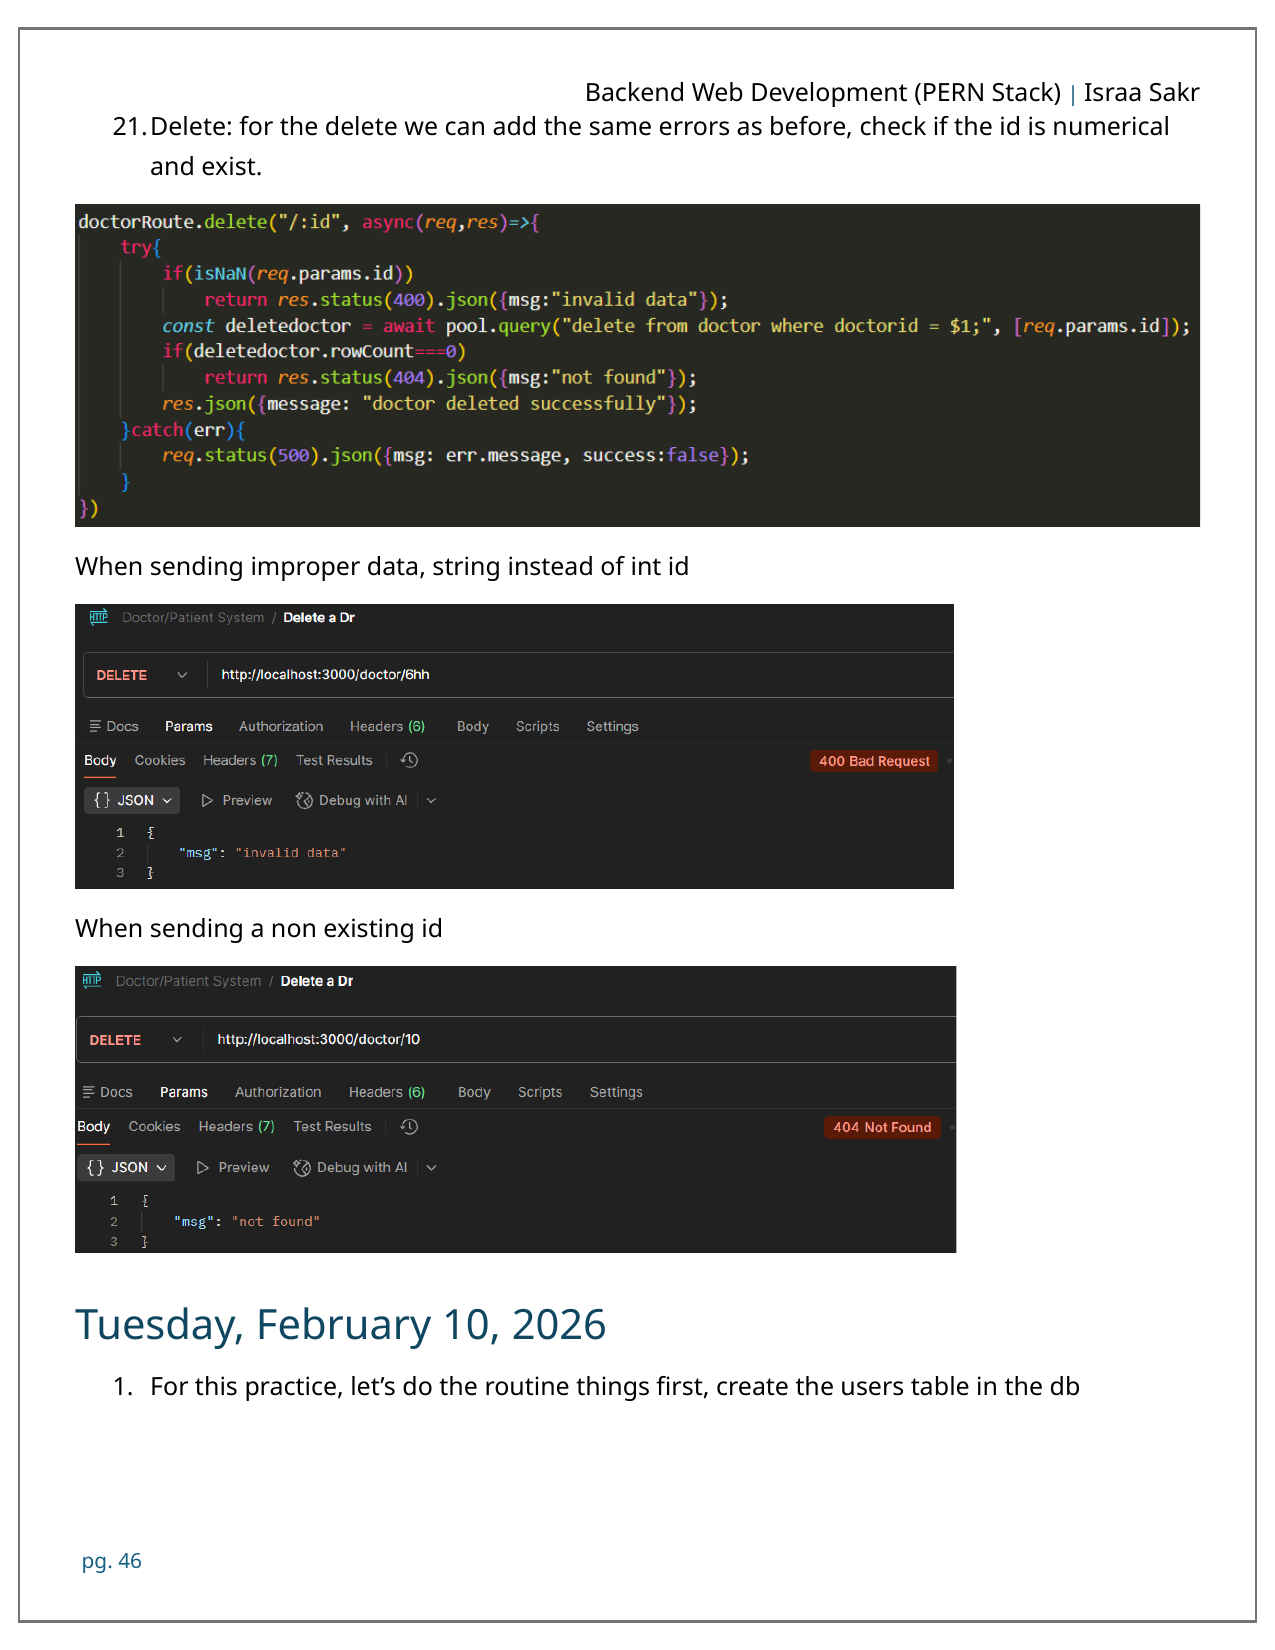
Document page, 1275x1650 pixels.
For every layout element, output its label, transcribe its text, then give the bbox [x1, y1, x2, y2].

picture [75, 604, 954, 889]
text When sending improper data, string instead of int id [75, 548, 1200, 582]
picture [75, 204, 1200, 527]
text When sending a non existing id [75, 911, 1200, 945]
picture [75, 966, 957, 1253]
list For this practice, let’s do the routine things first, create the users table in the db [112, 1368, 1200, 1403]
subtitle Tuesday, February 10, 2026 [75, 1295, 1200, 1352]
list Delete: for the delete we can add the same errors as before, check if the id is numerical and exist. [112, 109, 1200, 182]
